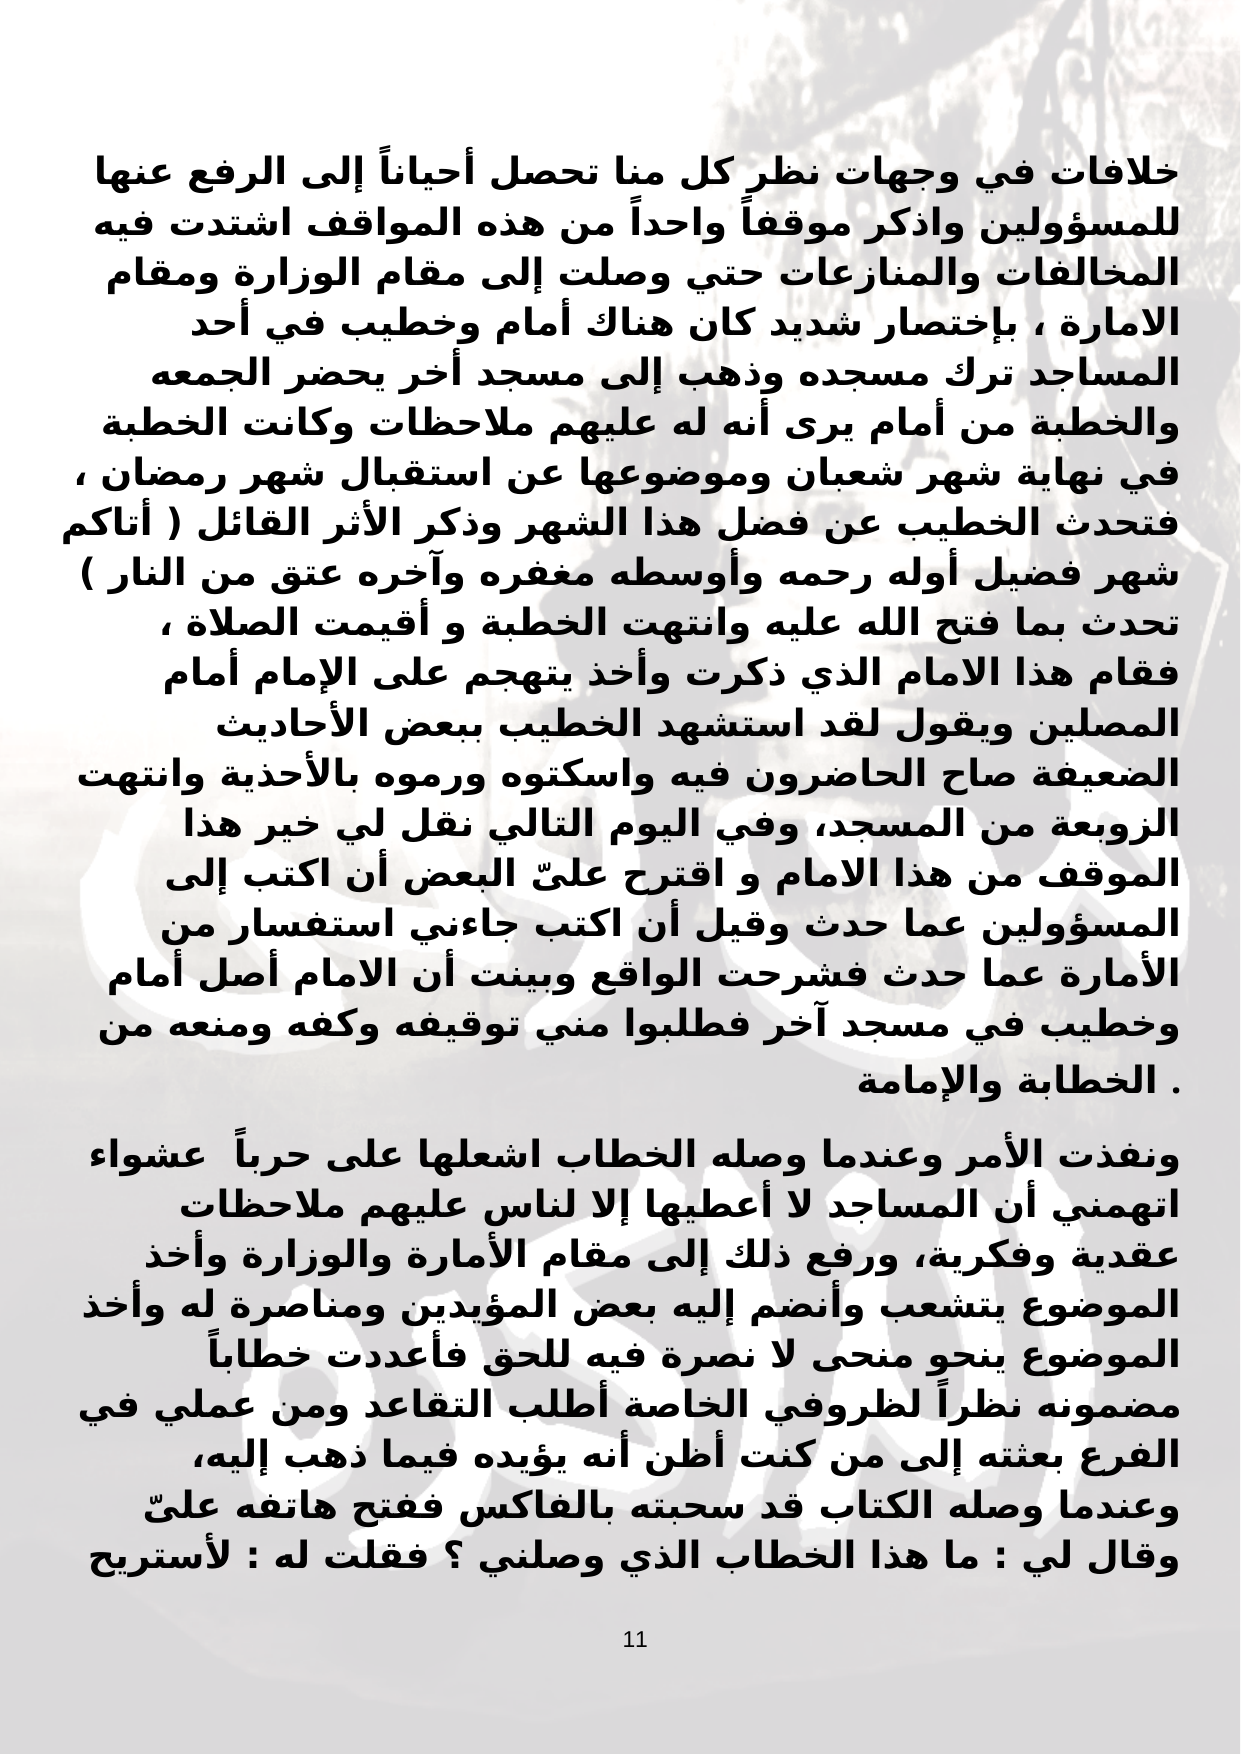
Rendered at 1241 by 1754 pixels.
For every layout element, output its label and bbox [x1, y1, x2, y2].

text [59, 1132, 1181, 1577]
text [59, 150, 1181, 1104]
